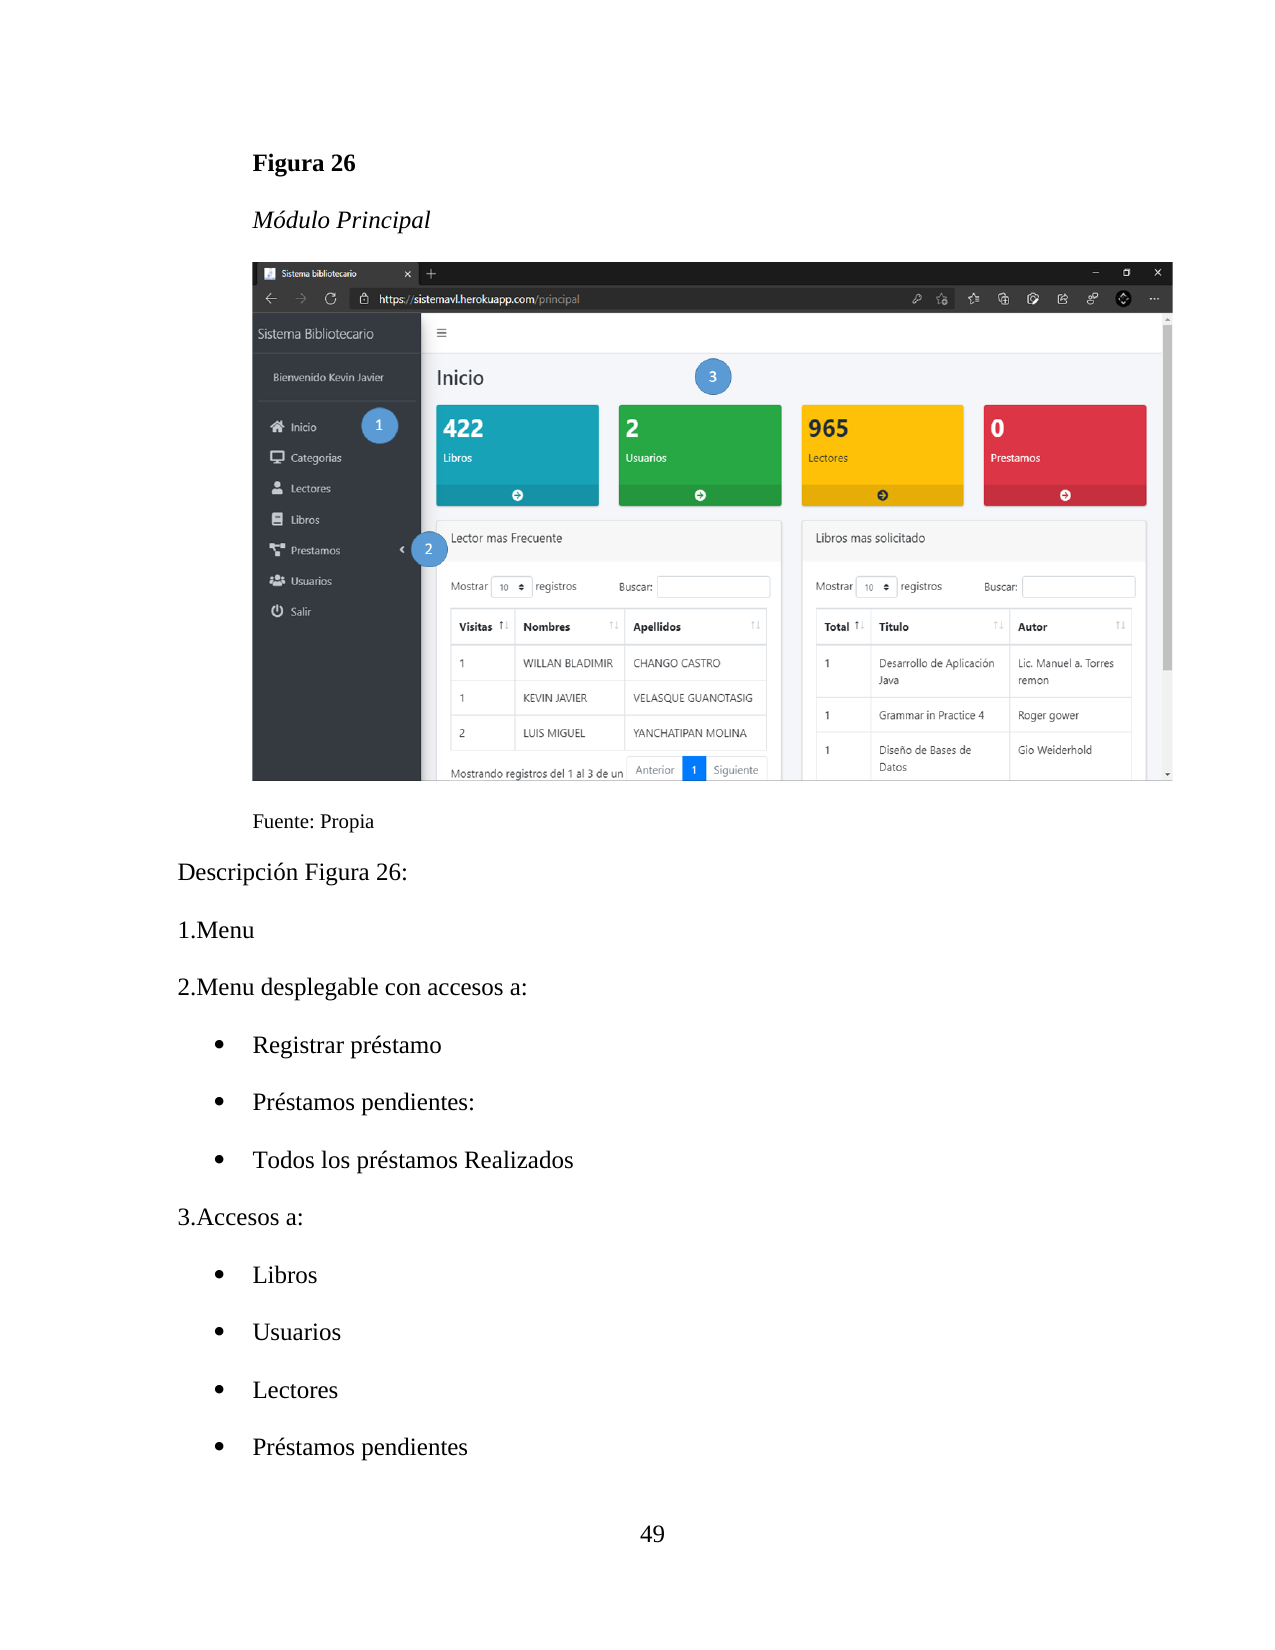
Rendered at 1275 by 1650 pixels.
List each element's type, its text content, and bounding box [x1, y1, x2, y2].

text Figura 26 Módulo Principal [252, 148, 1098, 234]
text 1.Menu [177, 915, 1098, 943]
text Descripción Figura 25: [177, 857, 1098, 886]
text Fuente: Propia [252, 809, 1098, 833]
list Préstamos pendientes [215, 1432, 1098, 1461]
list Usuarios [215, 1317, 1098, 1346]
text 3.Accesos a: [177, 1202, 1098, 1231]
list Préstamos pendientes: [215, 1087, 1098, 1116]
picture [252, 262, 1173, 781]
list Todos los préstamos Realizados [215, 1145, 1098, 1173]
text 2.Menu desplegable con accesos a: [177, 972, 1098, 1001]
list Libros [215, 1260, 1098, 1288]
list Registrar préstamo [215, 1030, 1098, 1058]
list Lectores [215, 1375, 1098, 1403]
